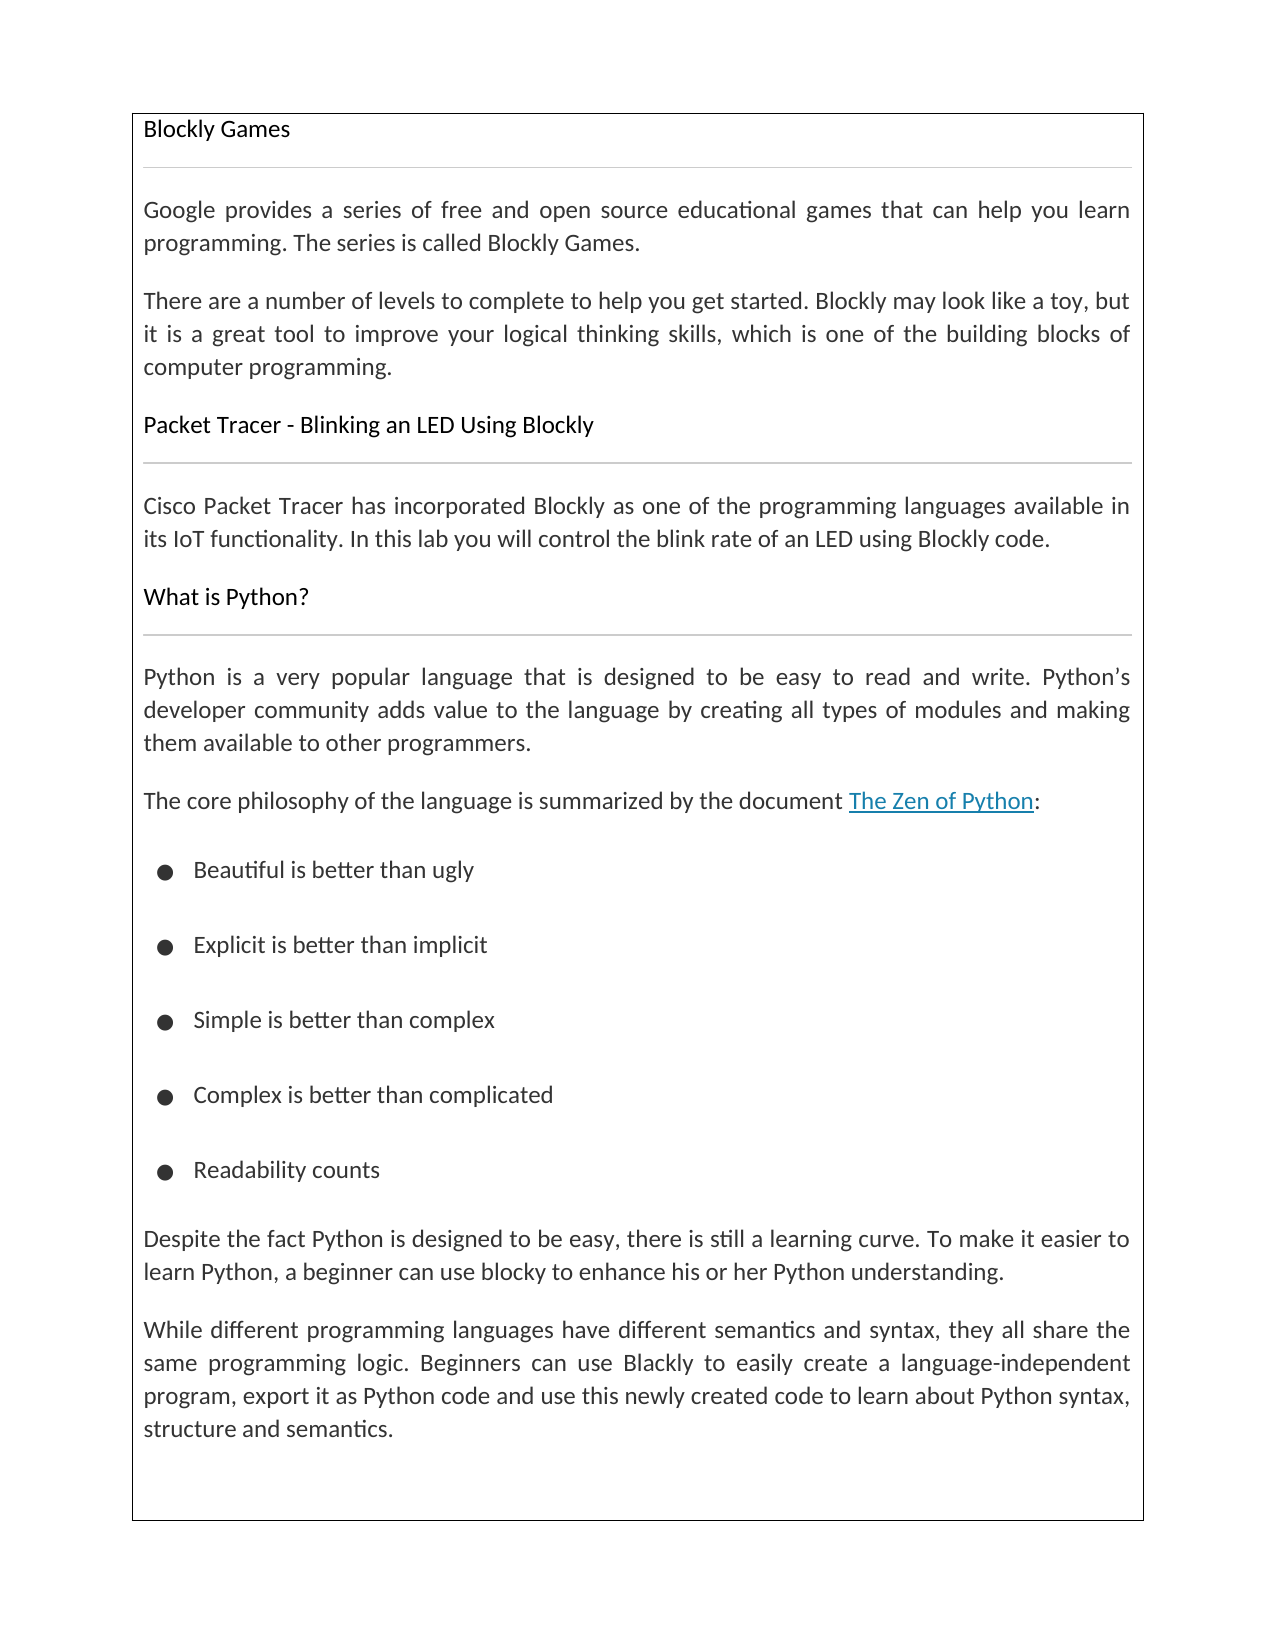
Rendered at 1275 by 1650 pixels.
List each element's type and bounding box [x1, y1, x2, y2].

table_cell [133, 114, 1143, 1520]
